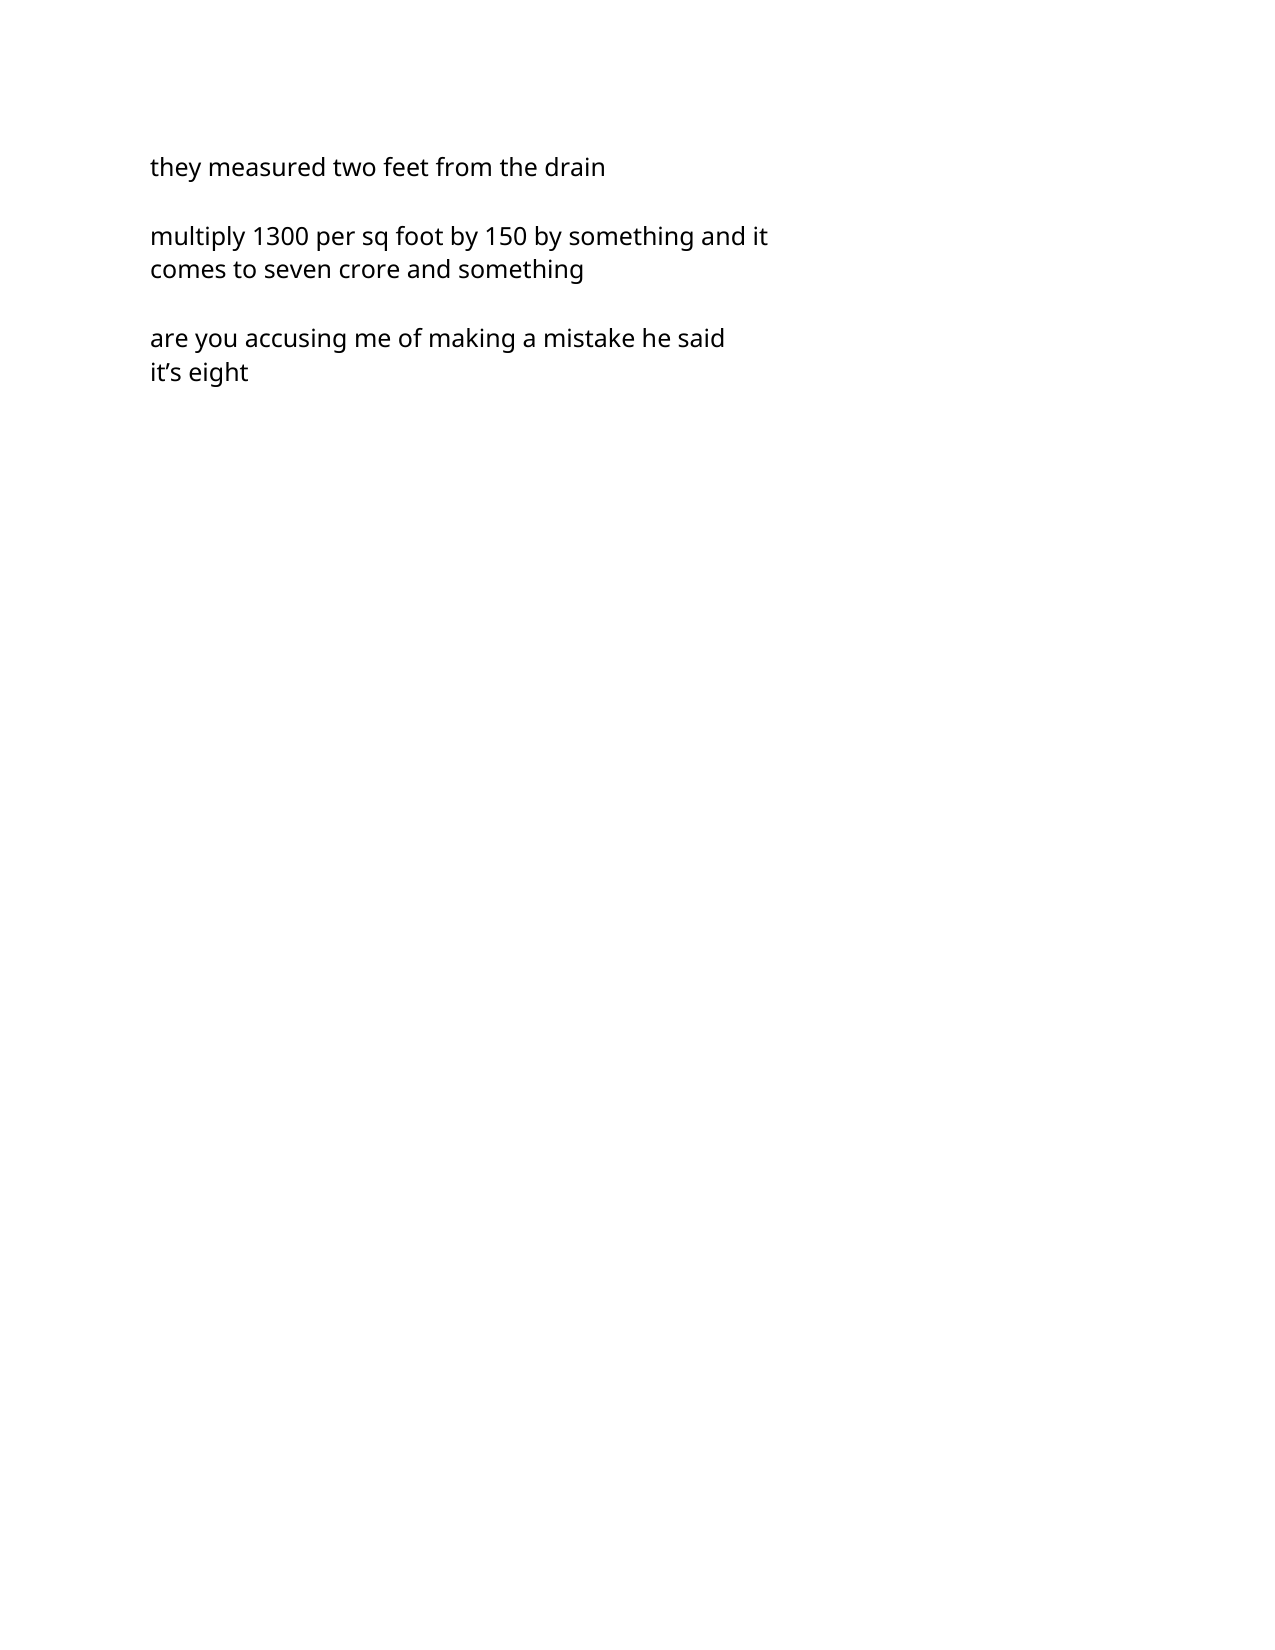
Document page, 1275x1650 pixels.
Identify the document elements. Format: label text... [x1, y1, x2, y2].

text they measured two feet from the drain [150, 150, 1125, 184]
text it’s eight [150, 354, 1125, 388]
text multiply 1300 per sq foot by 150 by something and it [150, 218, 1125, 252]
text are you accusing me of making a mistake he said [150, 320, 1125, 354]
text comes to seven crore and something [150, 252, 1125, 286]
